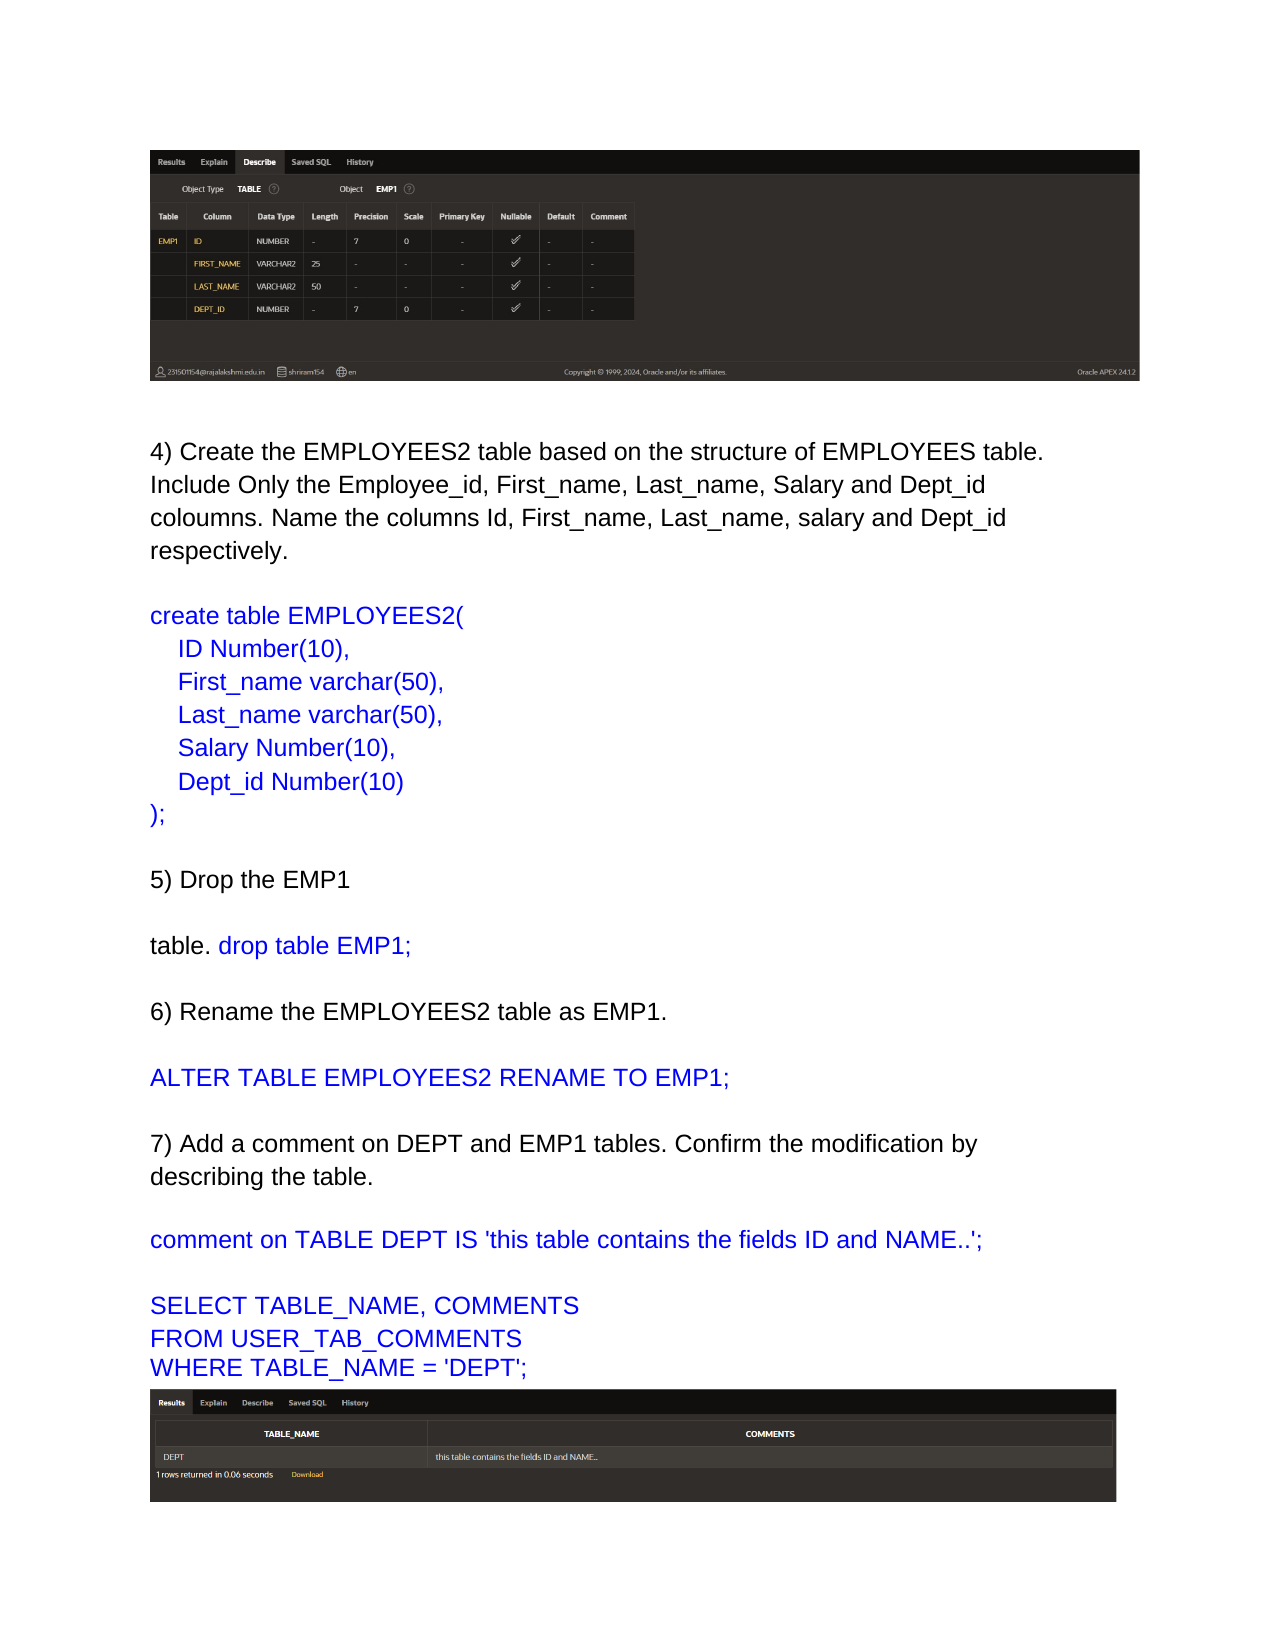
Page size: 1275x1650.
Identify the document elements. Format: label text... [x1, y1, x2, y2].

picture [150, 1389, 1117, 1502]
text ALTER TABLE EMPLOYEES2 RENAME TO EMP1; [150, 1063, 1210, 1092]
list Create the EMPLOYEES2 table based on the structure of EMPLOYEES table. Include Only the Employee_id, First_name, Last_name, Salary and Dept_id coloumns. Name the columns Id, First_name, Last_name, salary and Dept_id respectively. [150, 437, 1106, 565]
text comment on TABLE DEPT IS 'this table contains the fields ID and NAME..'; SELECT TABLE_NAME, COMMENTS [150, 1195, 990, 1328]
text WHERE TABLE_NAME = 'DEPT'; [150, 1353, 1210, 1381]
text ); [150, 799, 1210, 828]
text create table EMPLOYEES2( ID Number(10), First_name varchar(50), Last_name varchar(50), Salary Number(10), Dept_id Number(10) [150, 601, 466, 795]
picture [150, 150, 1140, 381]
list Add a comment on DEPT and EMP1 tables. Confirm the modification by describing the table. [150, 1129, 1097, 1191]
list Rename the EMPLOYEES2 table as EMP1. [150, 997, 1210, 1026]
list Drop the EMP1 table. drop table EMP1; [150, 865, 418, 960]
text FROM USER_TAB_COMMENTS [150, 1328, 1210, 1353]
